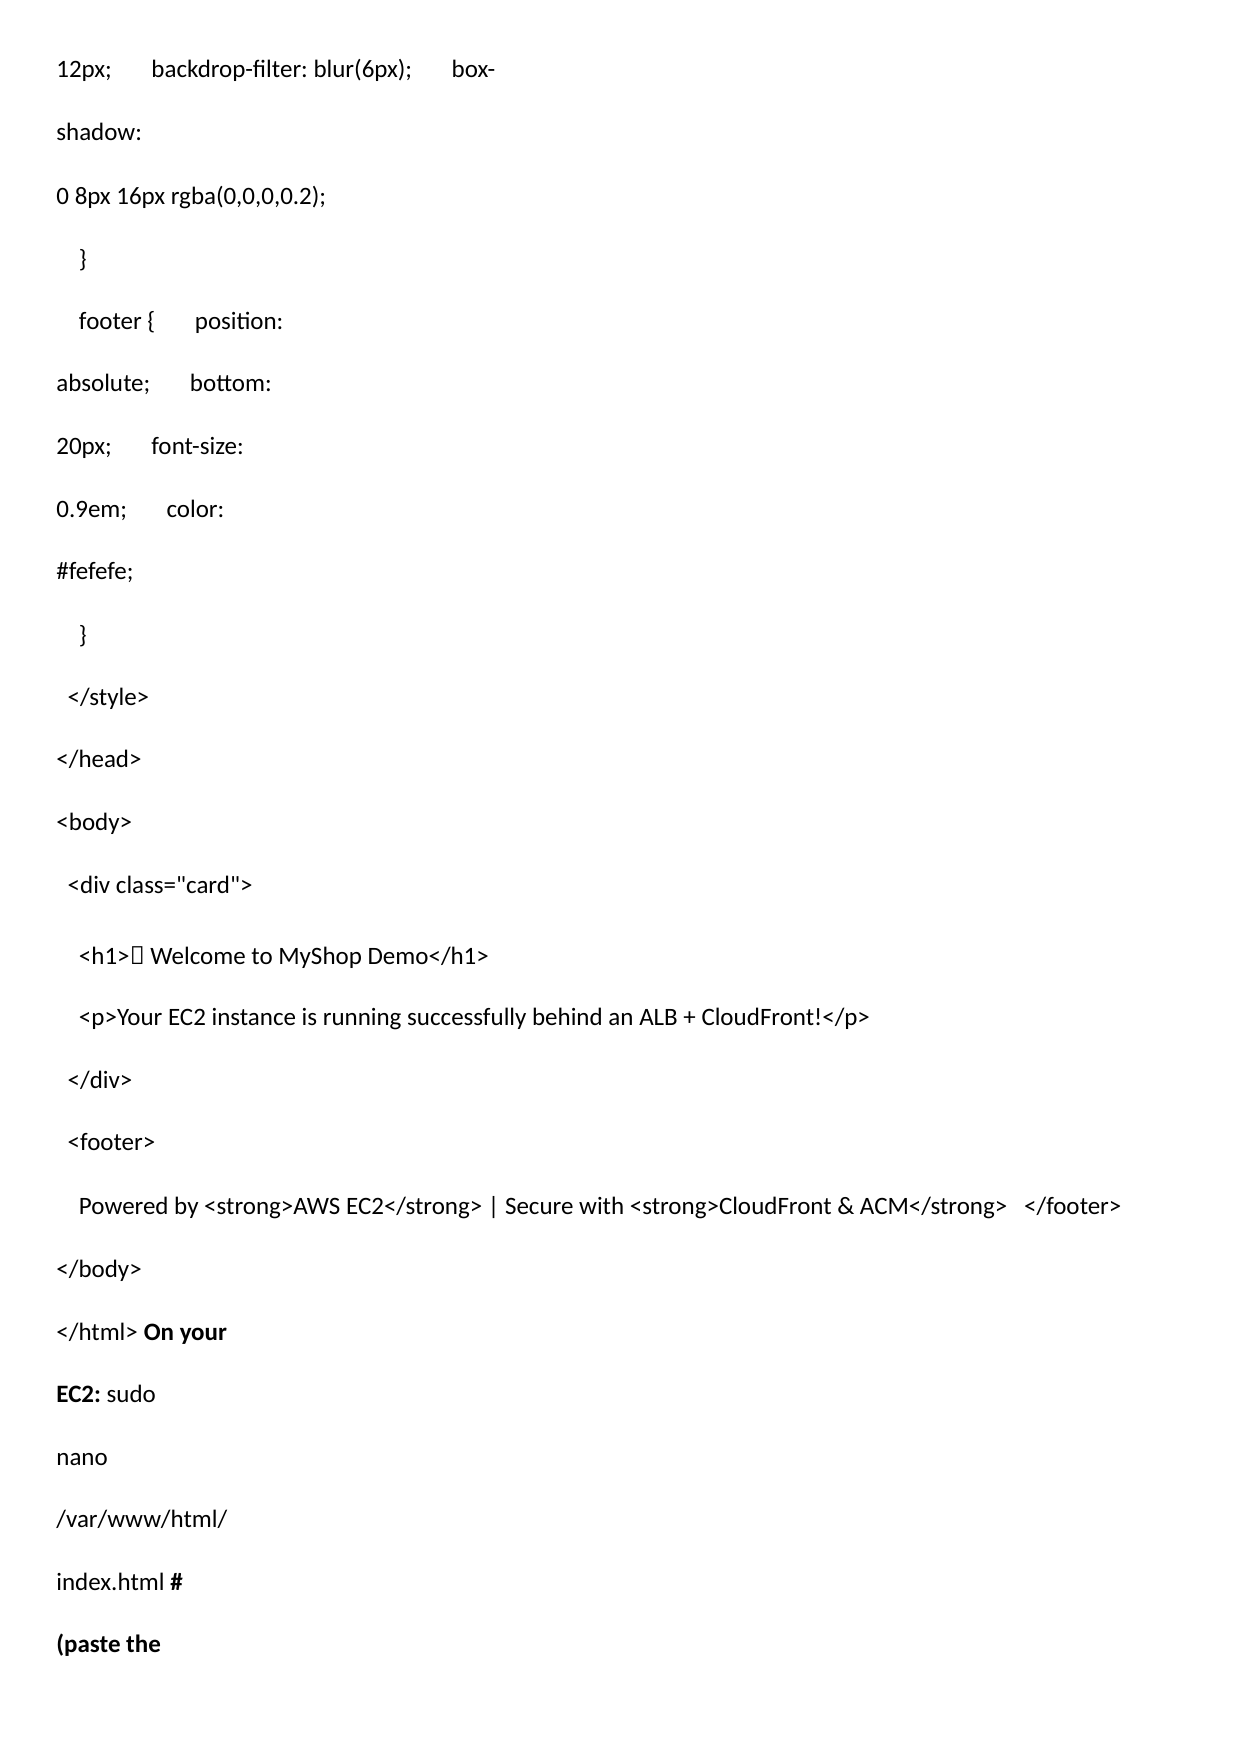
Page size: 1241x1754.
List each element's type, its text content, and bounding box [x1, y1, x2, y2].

text 0.9em; color: [56, 493, 1180, 523]
text <footer> [56, 1126, 1180, 1157]
text 0 8px 16px rgba(0,0,0,0.2); [56, 180, 1180, 211]
text </style> [56, 682, 1180, 712]
text <h1>🚀 Welcome to MyShop Demo</h1> [56, 938, 1180, 972]
text <div class="card"> [56, 870, 1180, 900]
text } [56, 243, 1180, 274]
text footer { position: absolute; bottom: [56, 305, 382, 397]
text </head> [56, 744, 1180, 774]
text <body> [56, 806, 1180, 836]
text } [56, 619, 1180, 649]
text Powered by <strong>AWS EC2</strong> | Secure with <strong>CloudFront & ACM</strong> </footer> [56, 1190, 1180, 1221]
text 12px; backdrop-filter: blur(6px); box-shadow: [56, 53, 519, 147]
text 20px; font-size: [56, 430, 1180, 461]
text </div> [56, 1064, 1180, 1095]
text <p>Your EC2 instance is running successfully behind an ALB + CloudFront!</p> [56, 1001, 1180, 1031]
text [56, 1253, 228, 1659]
text #fefefe; [56, 555, 1180, 586]
